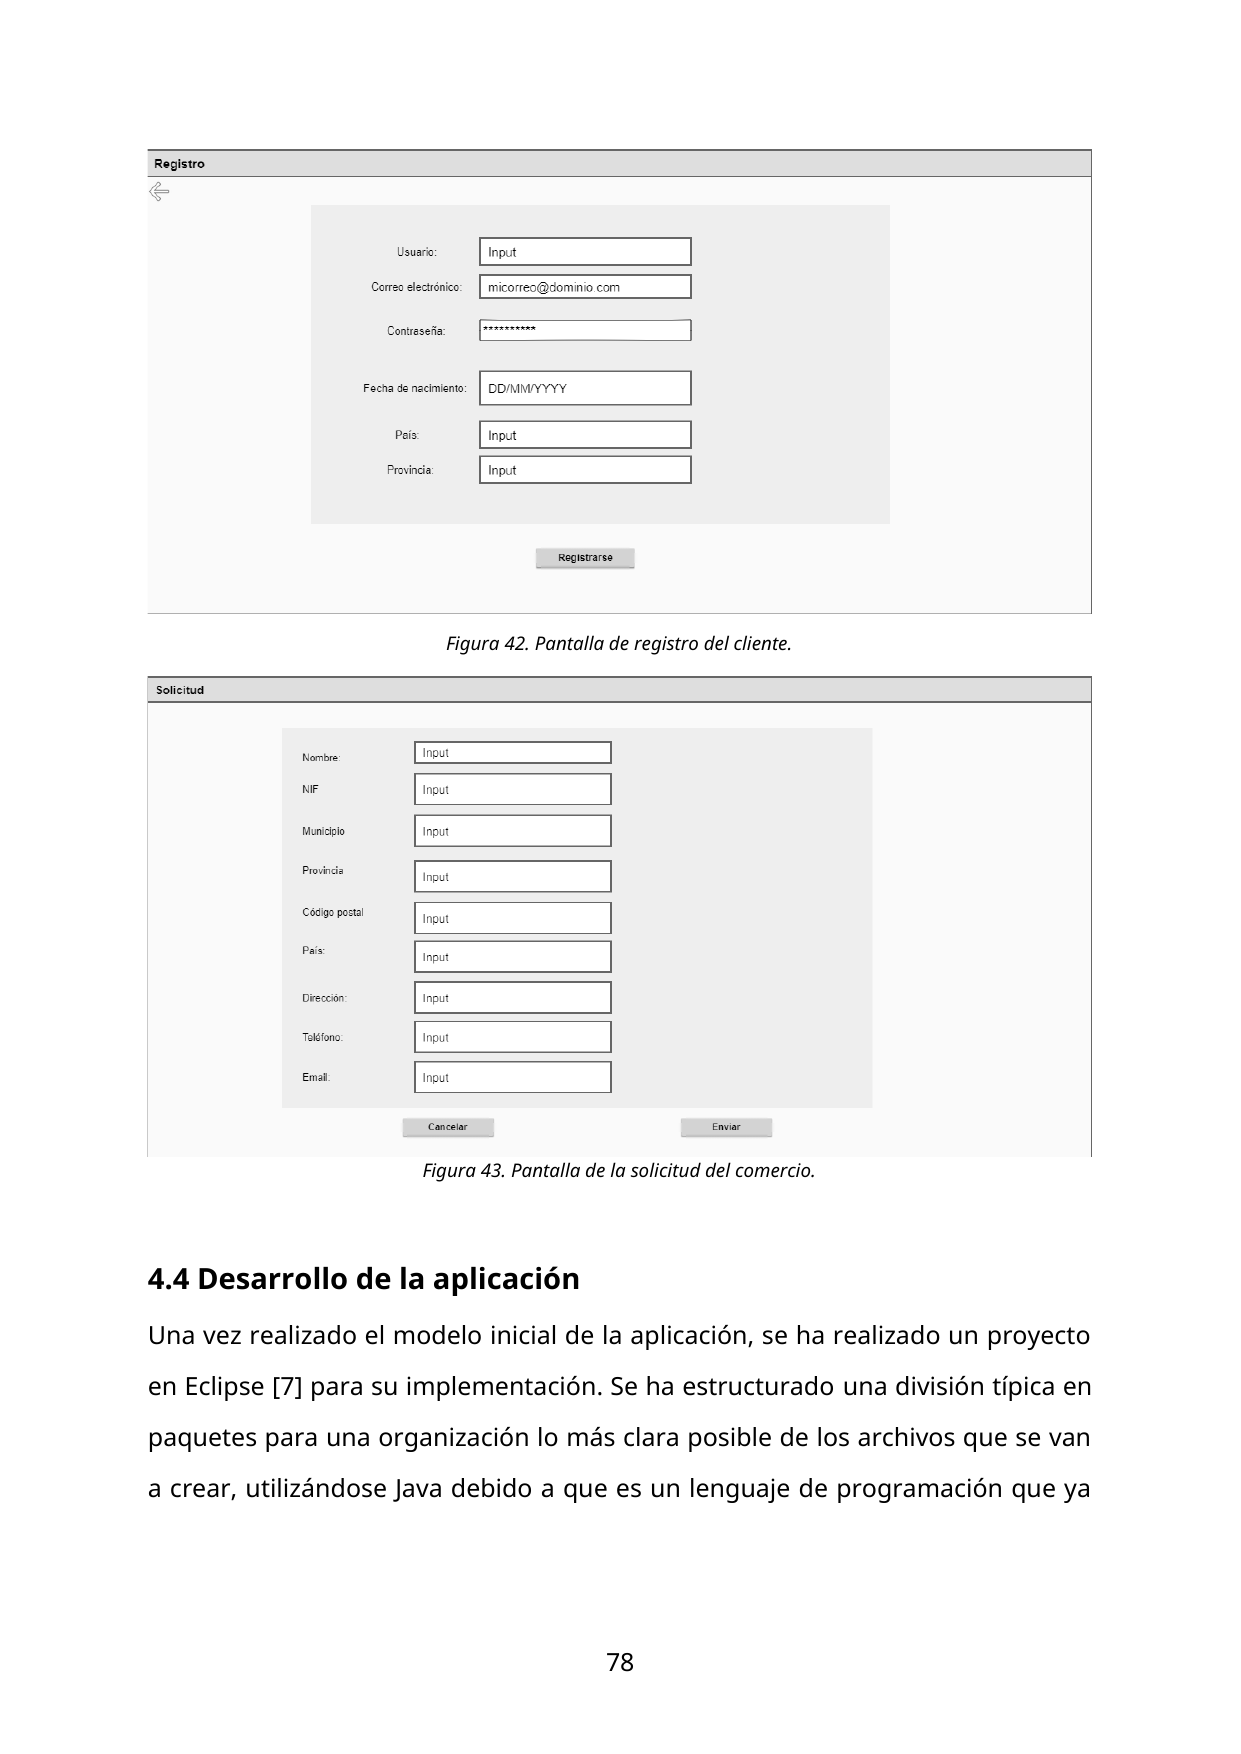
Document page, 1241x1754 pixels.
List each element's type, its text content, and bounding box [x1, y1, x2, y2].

picture [147, 676, 1092, 1157]
text Figura 43. Pantalla de la solicitud del comercio. [148, 1157, 1092, 1182]
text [148, 1318, 1092, 1505]
text Figura 42. Pantalla de registro del cliente. [148, 631, 1092, 656]
text 4.4 Desarrollo de la aplicación [148, 1258, 1092, 1298]
picture [147, 147, 1092, 614]
